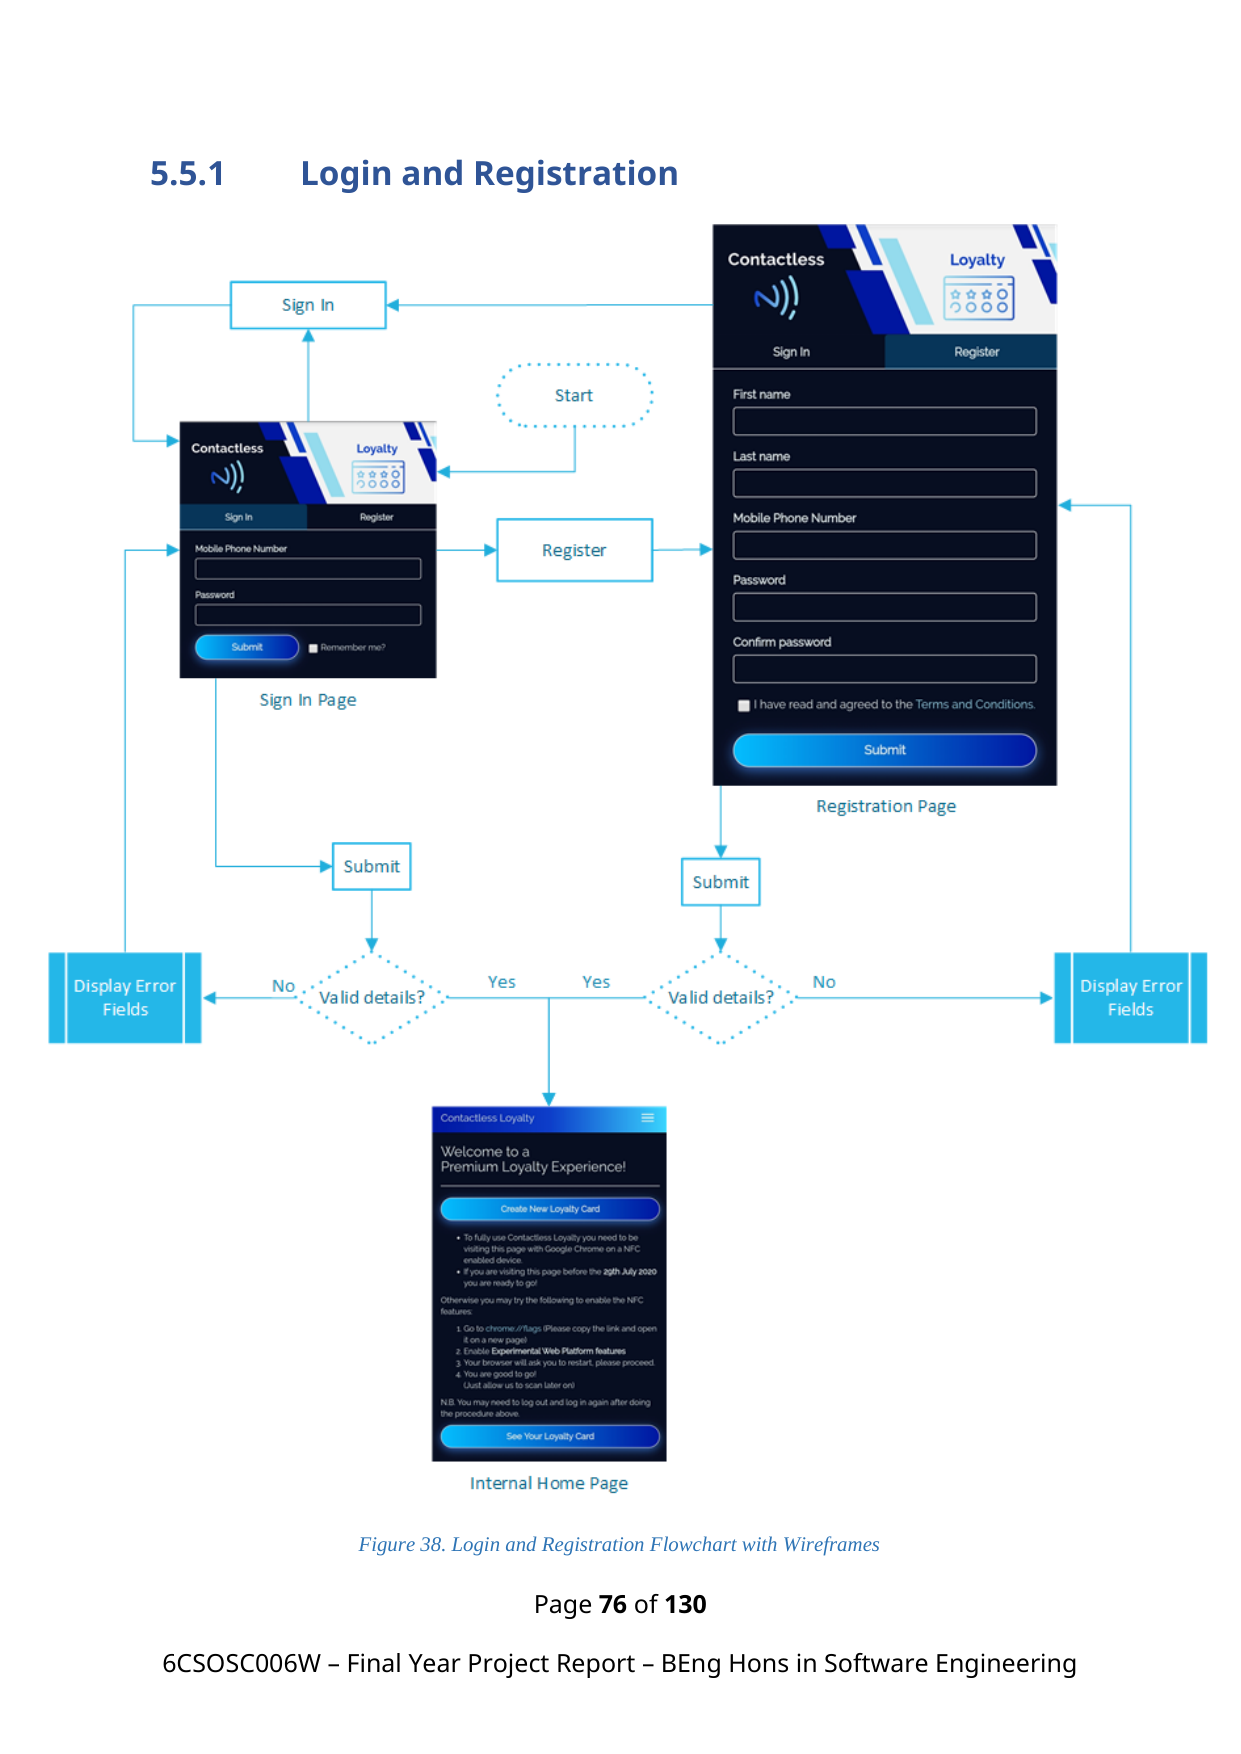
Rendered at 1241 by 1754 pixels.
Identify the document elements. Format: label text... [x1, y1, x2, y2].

subtitle Login and Registration [150, 150, 1090, 195]
picture [46, 223, 1209, 1505]
text Figure . Login and Registration Flowchart with Wireframes [150, 1532, 1090, 1556]
